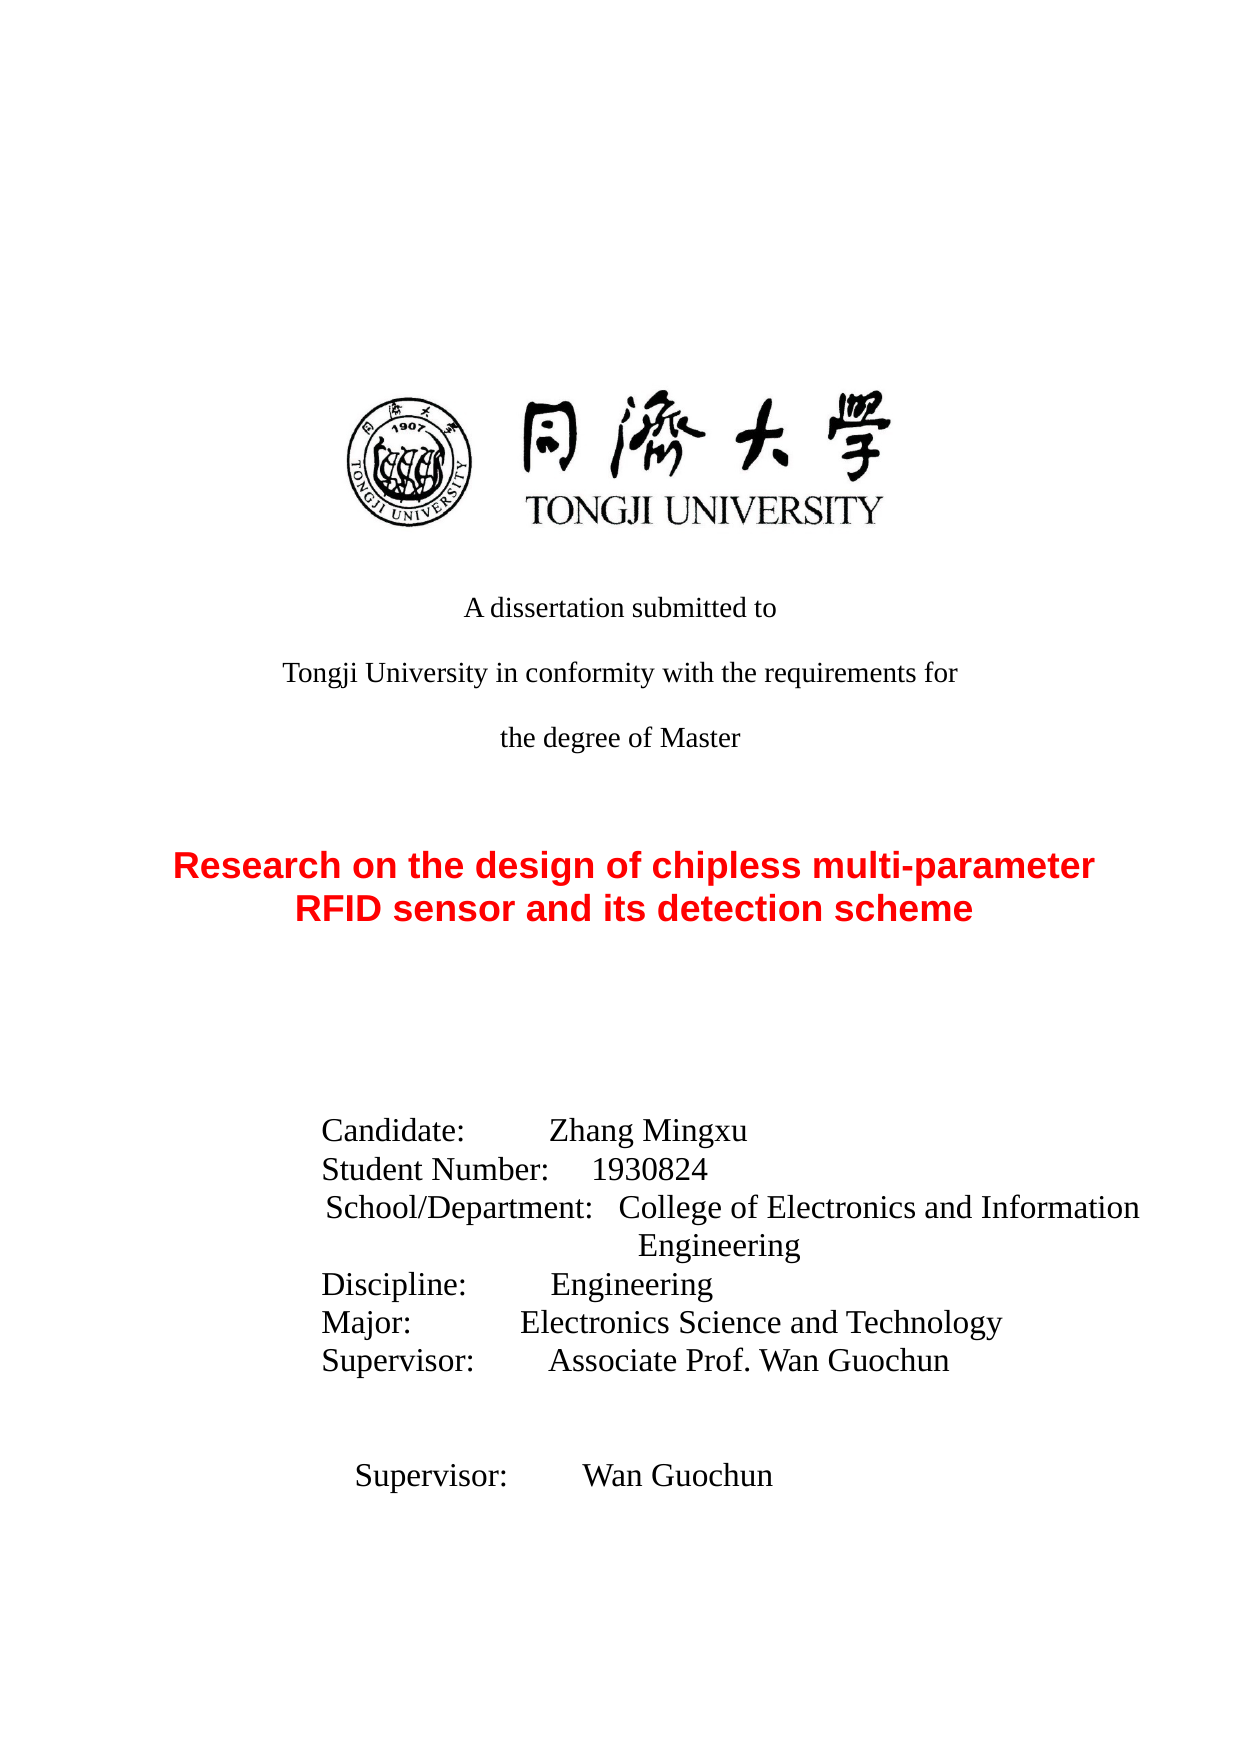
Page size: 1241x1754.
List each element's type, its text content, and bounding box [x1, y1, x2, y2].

picture [324, 379, 916, 534]
text A dissertation submitted to [187, 575, 1053, 640]
text Tongji University in conformity with the requirements for [187, 640, 1053, 705]
text the degree of Master [187, 705, 1053, 770]
